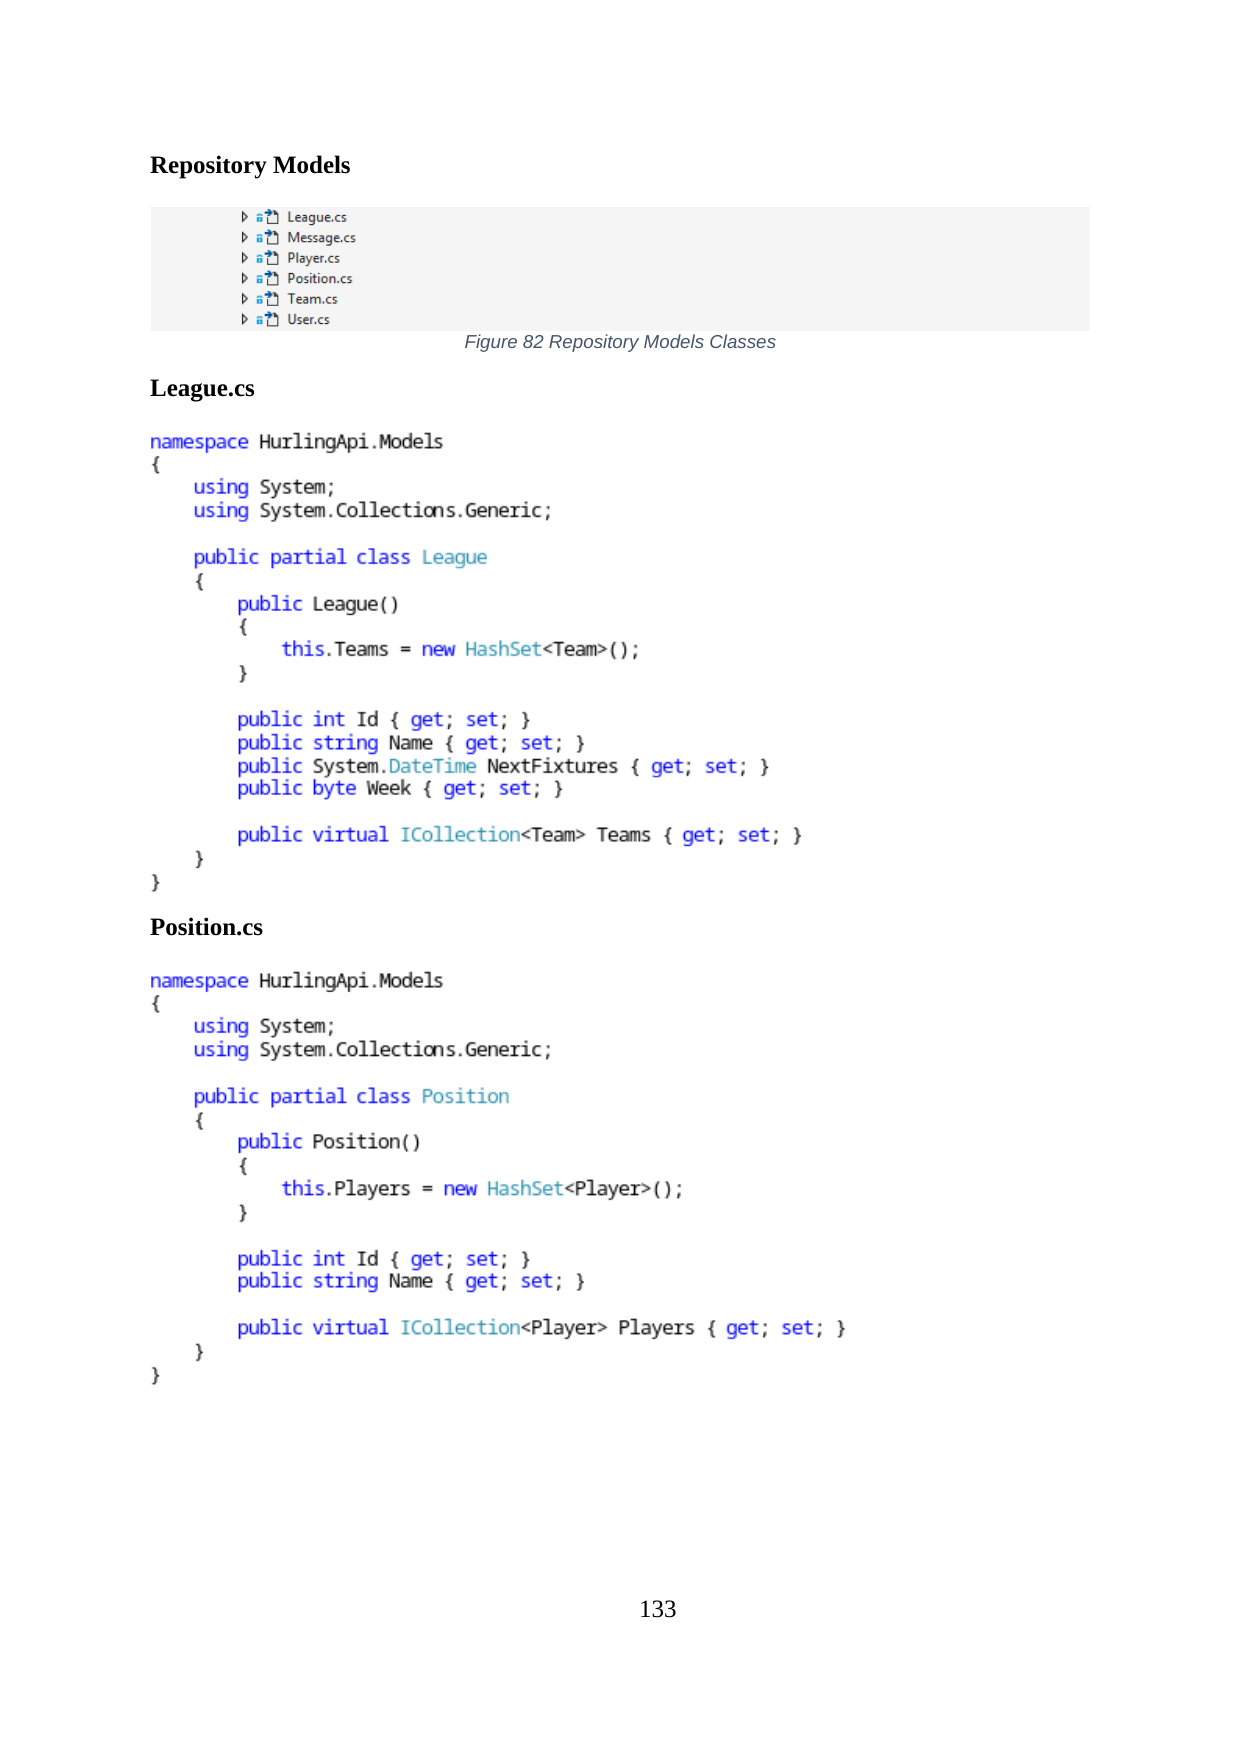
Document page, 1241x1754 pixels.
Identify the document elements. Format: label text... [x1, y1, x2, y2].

picture [150, 207, 1090, 331]
subtitle Repository Models [150, 150, 1090, 179]
subtitle Position.cs [150, 912, 1090, 941]
subtitle League.cs [150, 373, 1090, 402]
text Figure 82 Repository Models Classes [150, 331, 1090, 352]
